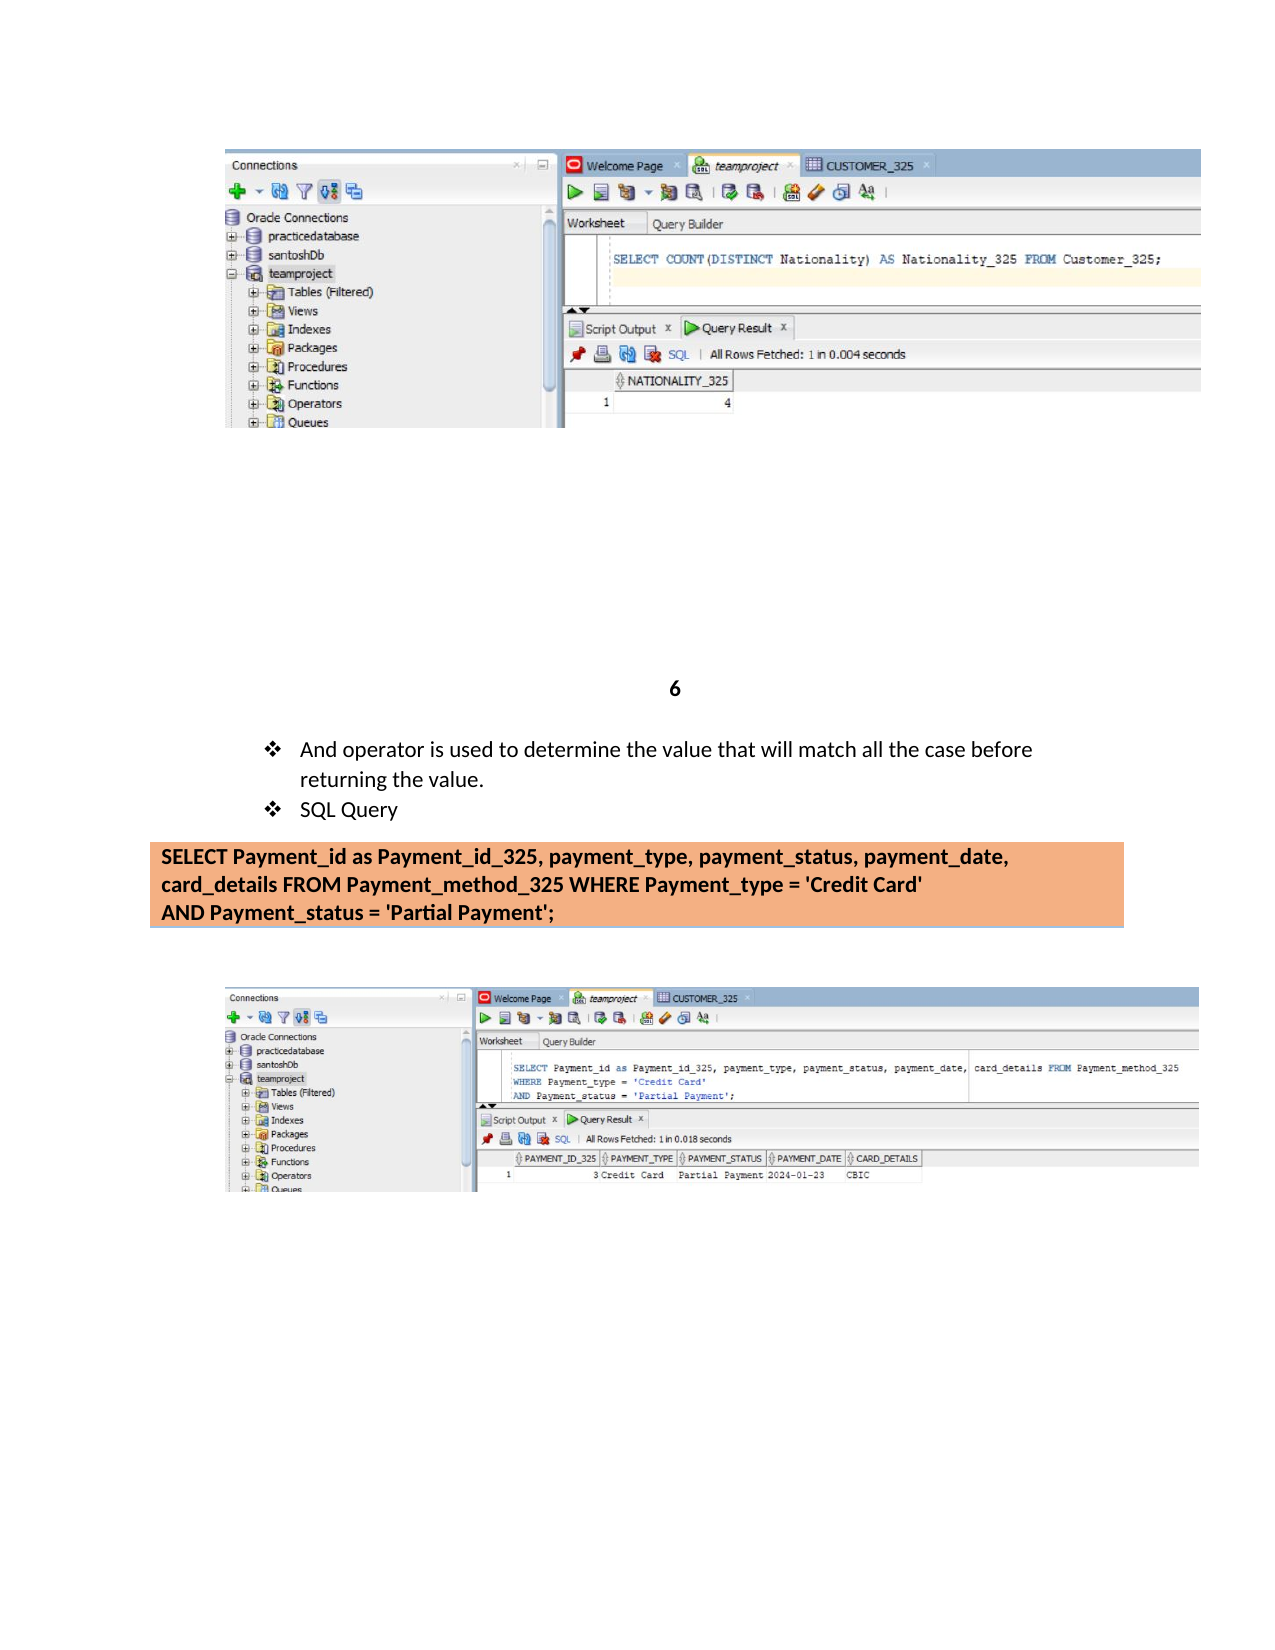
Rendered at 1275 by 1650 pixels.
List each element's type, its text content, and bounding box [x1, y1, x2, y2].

list SQL Query [262, 795, 1125, 823]
picture [225, 987, 1199, 1192]
list And operator is used to determine the value that will match all the case before returning the value. [262, 735, 1125, 793]
table_header SELECT Payment_id as Payment_id_325, payment_type, payment_status, payment_date, card_details FROM Payment_method_325 WHERE Payment_type = 'Credit Card' AND Payment_status = 'Partial Payment'; [150, 842, 1124, 926]
picture [225, 149, 1201, 428]
list 6 [225, 674, 1125, 703]
